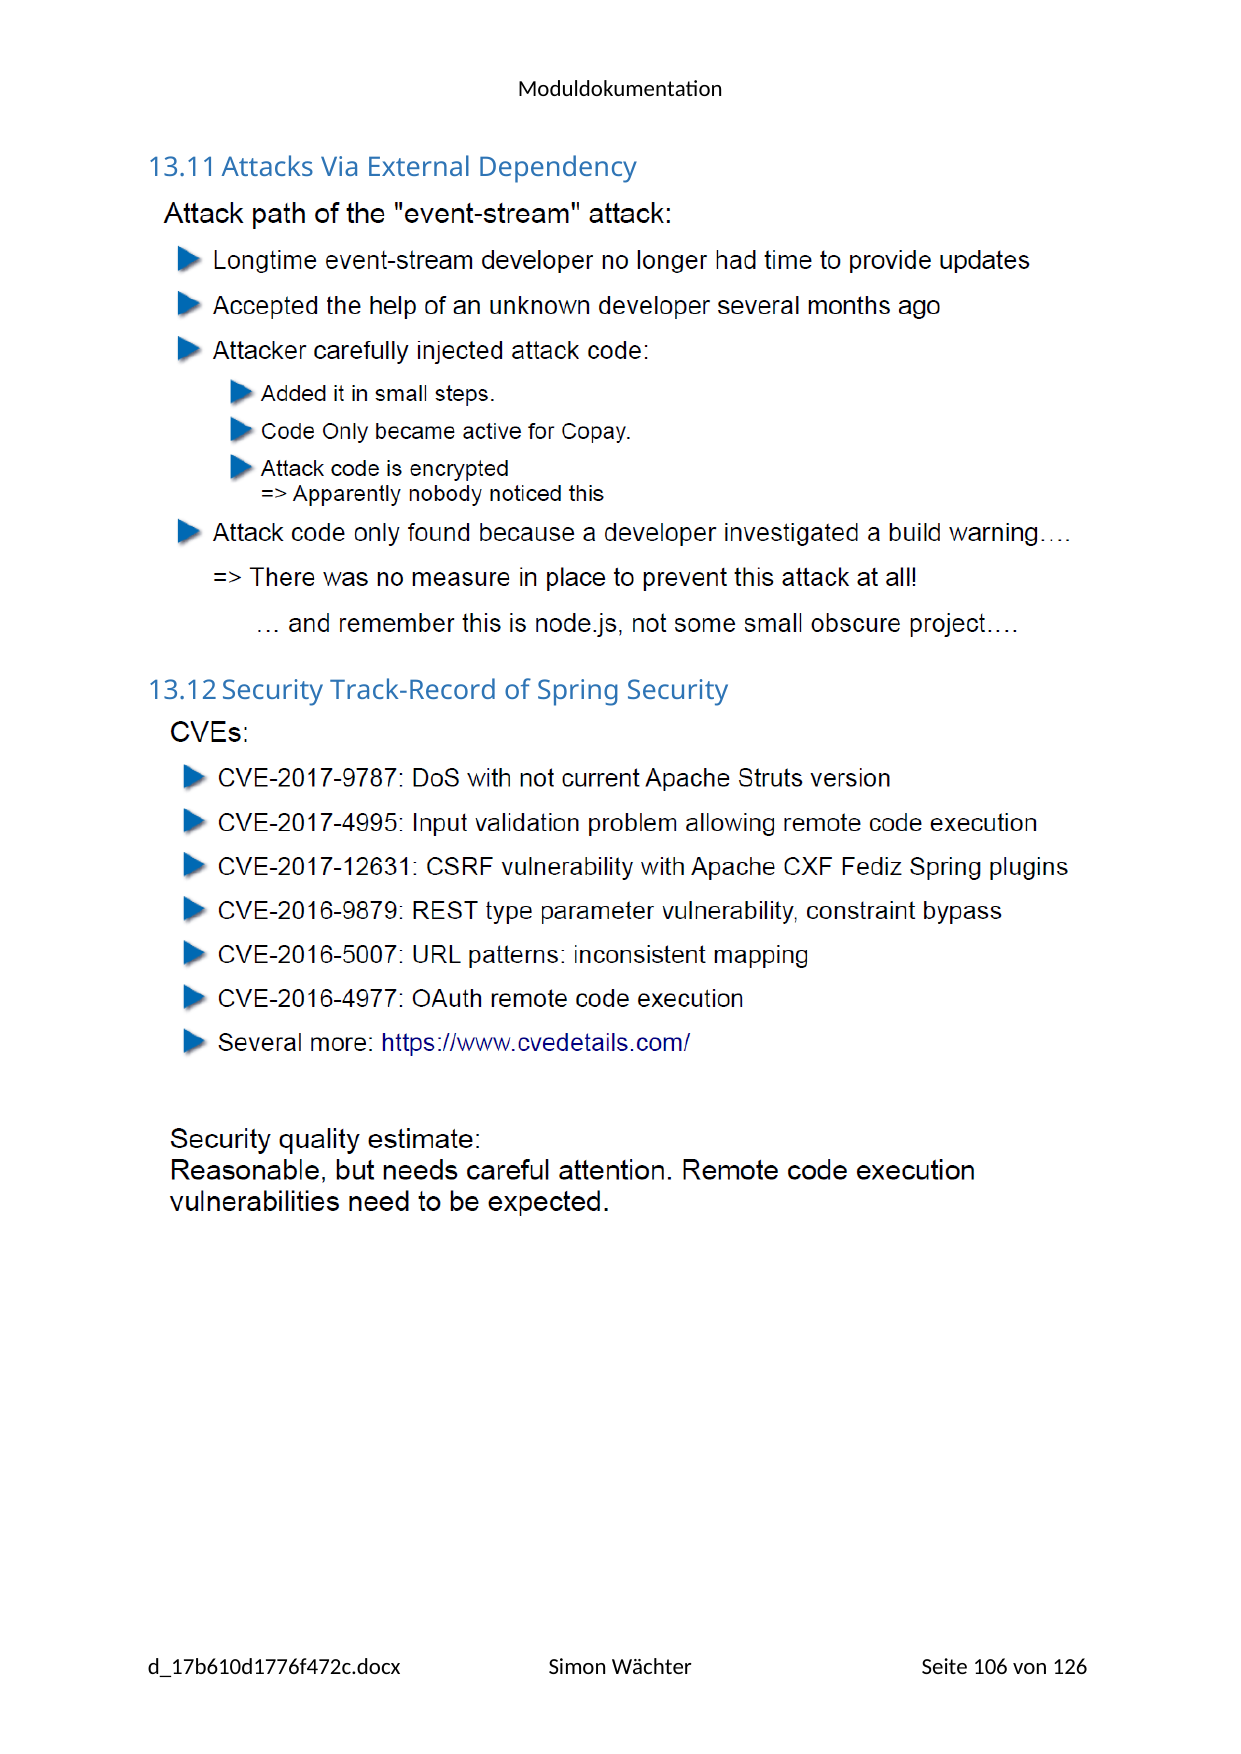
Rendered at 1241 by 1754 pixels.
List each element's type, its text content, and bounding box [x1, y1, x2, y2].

subtitle Attacks Via External Dependency [148, 148, 1093, 184]
picture [147, 710, 1093, 1223]
picture [147, 187, 1093, 652]
subtitle Security Track-Record of Spring Security [148, 670, 1093, 707]
